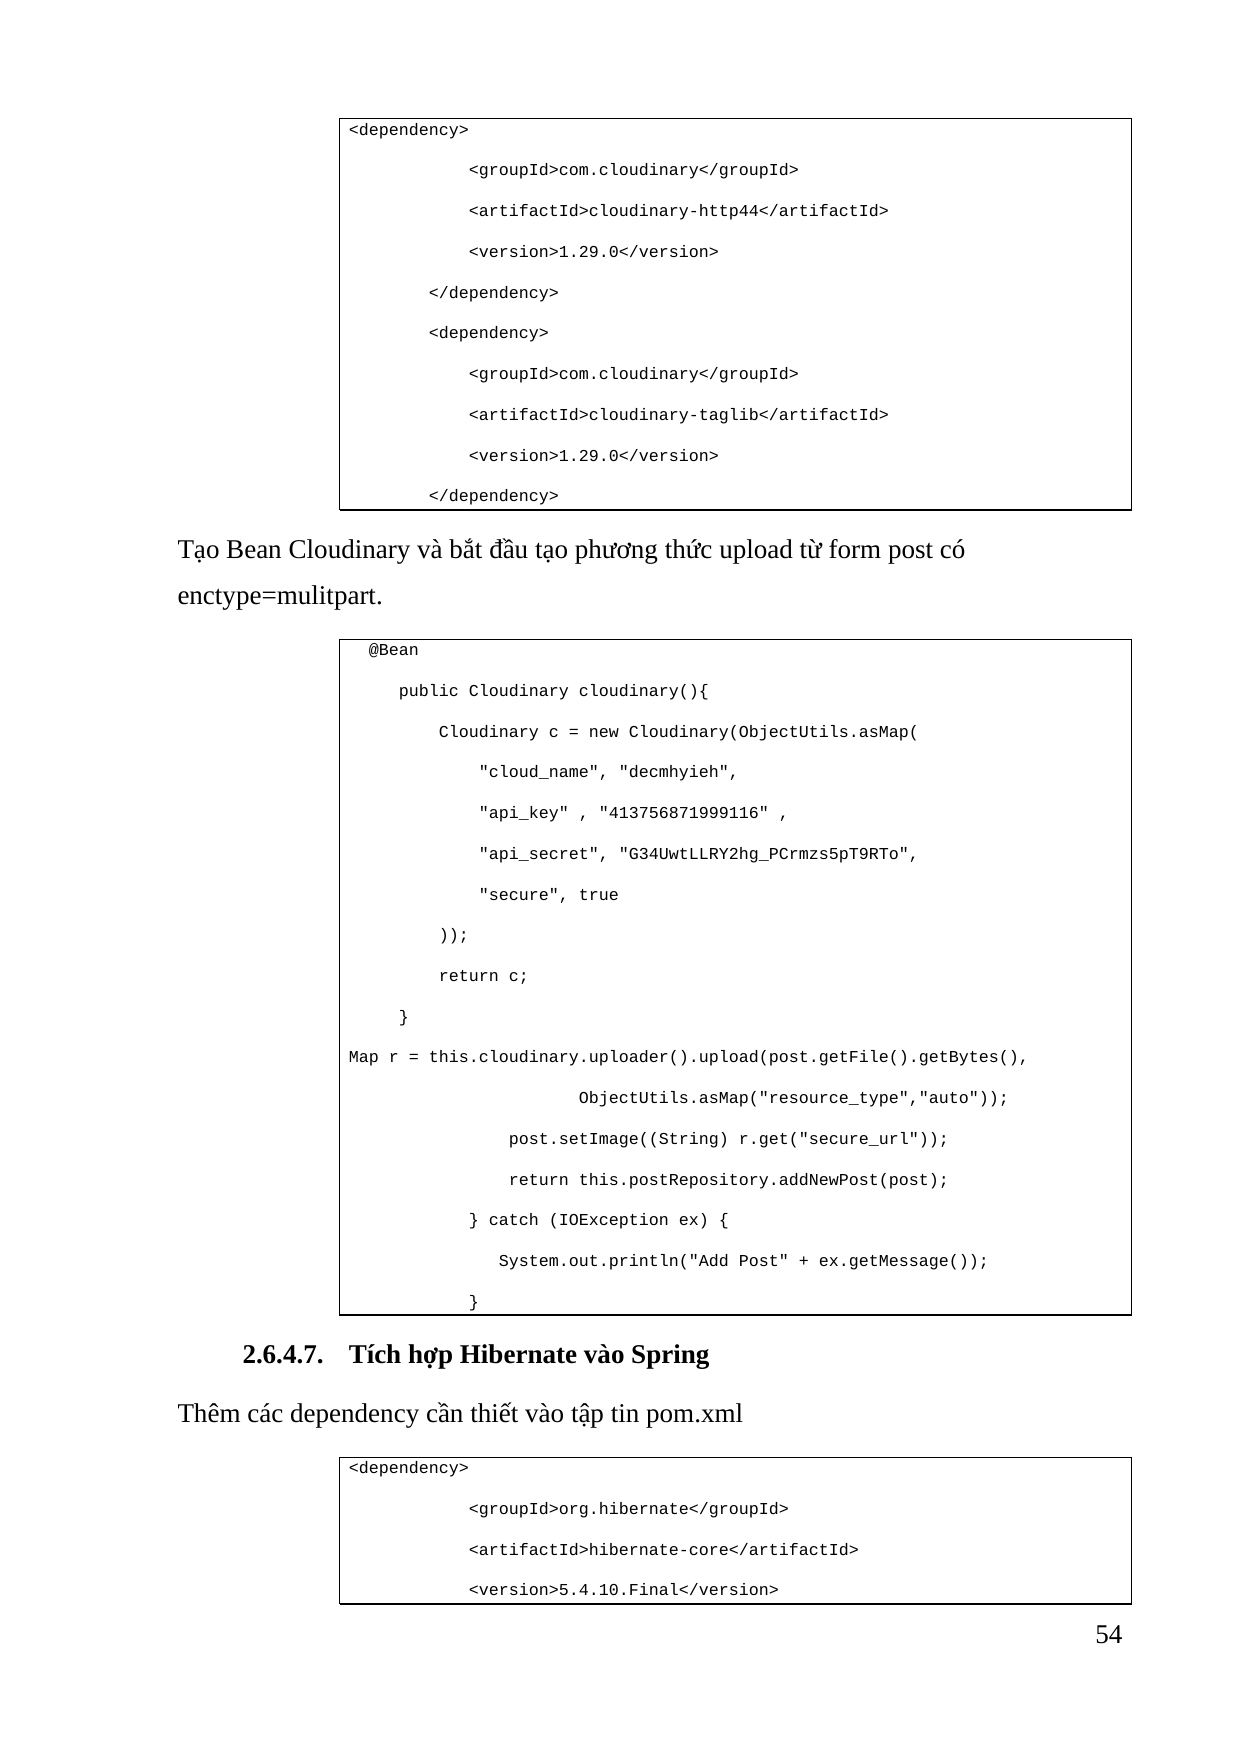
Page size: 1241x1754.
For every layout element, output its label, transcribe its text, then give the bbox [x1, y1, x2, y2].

text <groupId>com.cloudinary</groupId> [340, 159, 1131, 181]
text <artifactId>hibernate-core</artifactId> [340, 1538, 1131, 1560]
text <dependency> [340, 119, 1131, 140]
subtitle Tích hợp Hibernate vào Spring [242, 1338, 1122, 1369]
text <groupId>org.hibernate</groupId> [340, 1497, 1131, 1519]
text Thêm các dependency cần thiết vào tập tin pom.xml [177, 1397, 1122, 1428]
text )); [340, 924, 1131, 946]
text return c; [340, 964, 1131, 986]
text return this.postRepository.addNewPost(post); [340, 1168, 1131, 1190]
text <dependency> [340, 322, 1131, 344]
text System.out.println("Add Post" + ex.getMessage()); [340, 1249, 1131, 1271]
text <groupId>com.cloudinary</groupId> [340, 362, 1131, 384]
text "api_key" , "413756871999116" , [340, 801, 1131, 823]
text Cloudinary c = new Cloudinary(ObjectUtils.asMap( [340, 720, 1131, 742]
text <artifactId>cloudinary-taglib</artifactId> [340, 403, 1131, 425]
text } catch (IOException ex) { [340, 1209, 1131, 1231]
text @Bean [340, 640, 1131, 661]
text Tạo Bean Cloudinary và bắt đầu tạo phương thức upload từ form post có enctype=mulitpart. [177, 533, 1122, 611]
text "secure", true [340, 883, 1131, 905]
text </dependency> [340, 485, 1131, 509]
text ObjectUtils.asMap("resource_type","auto")); [340, 1087, 1131, 1108]
text } [340, 1290, 1131, 1314]
text <dependency> [340, 1458, 1131, 1478]
text </dependency> [340, 281, 1131, 303]
text } [340, 1005, 1131, 1027]
text post.setImage((String) r.get("secure_url")); [340, 1127, 1131, 1149]
text <version>1.29.0</version> [340, 444, 1131, 466]
text public Cloudinary cloudinary(){ [340, 679, 1131, 701]
text "cloud_name", "decmhyieh", [340, 761, 1131, 783]
text <artifactId>cloudinary-http44</artifactId> [340, 199, 1131, 222]
text "api_secret", "G34UwtLLRY2hg_PCrmzs5pT9RTo", [340, 842, 1131, 864]
text <version>1.29.0</version> [340, 240, 1131, 262]
text Map r = this.cloudinary.uploader().upload(post.getFile().getBytes(), [340, 1046, 1131, 1068]
text <version>5.4.10.Final</version> [340, 1579, 1131, 1603]
